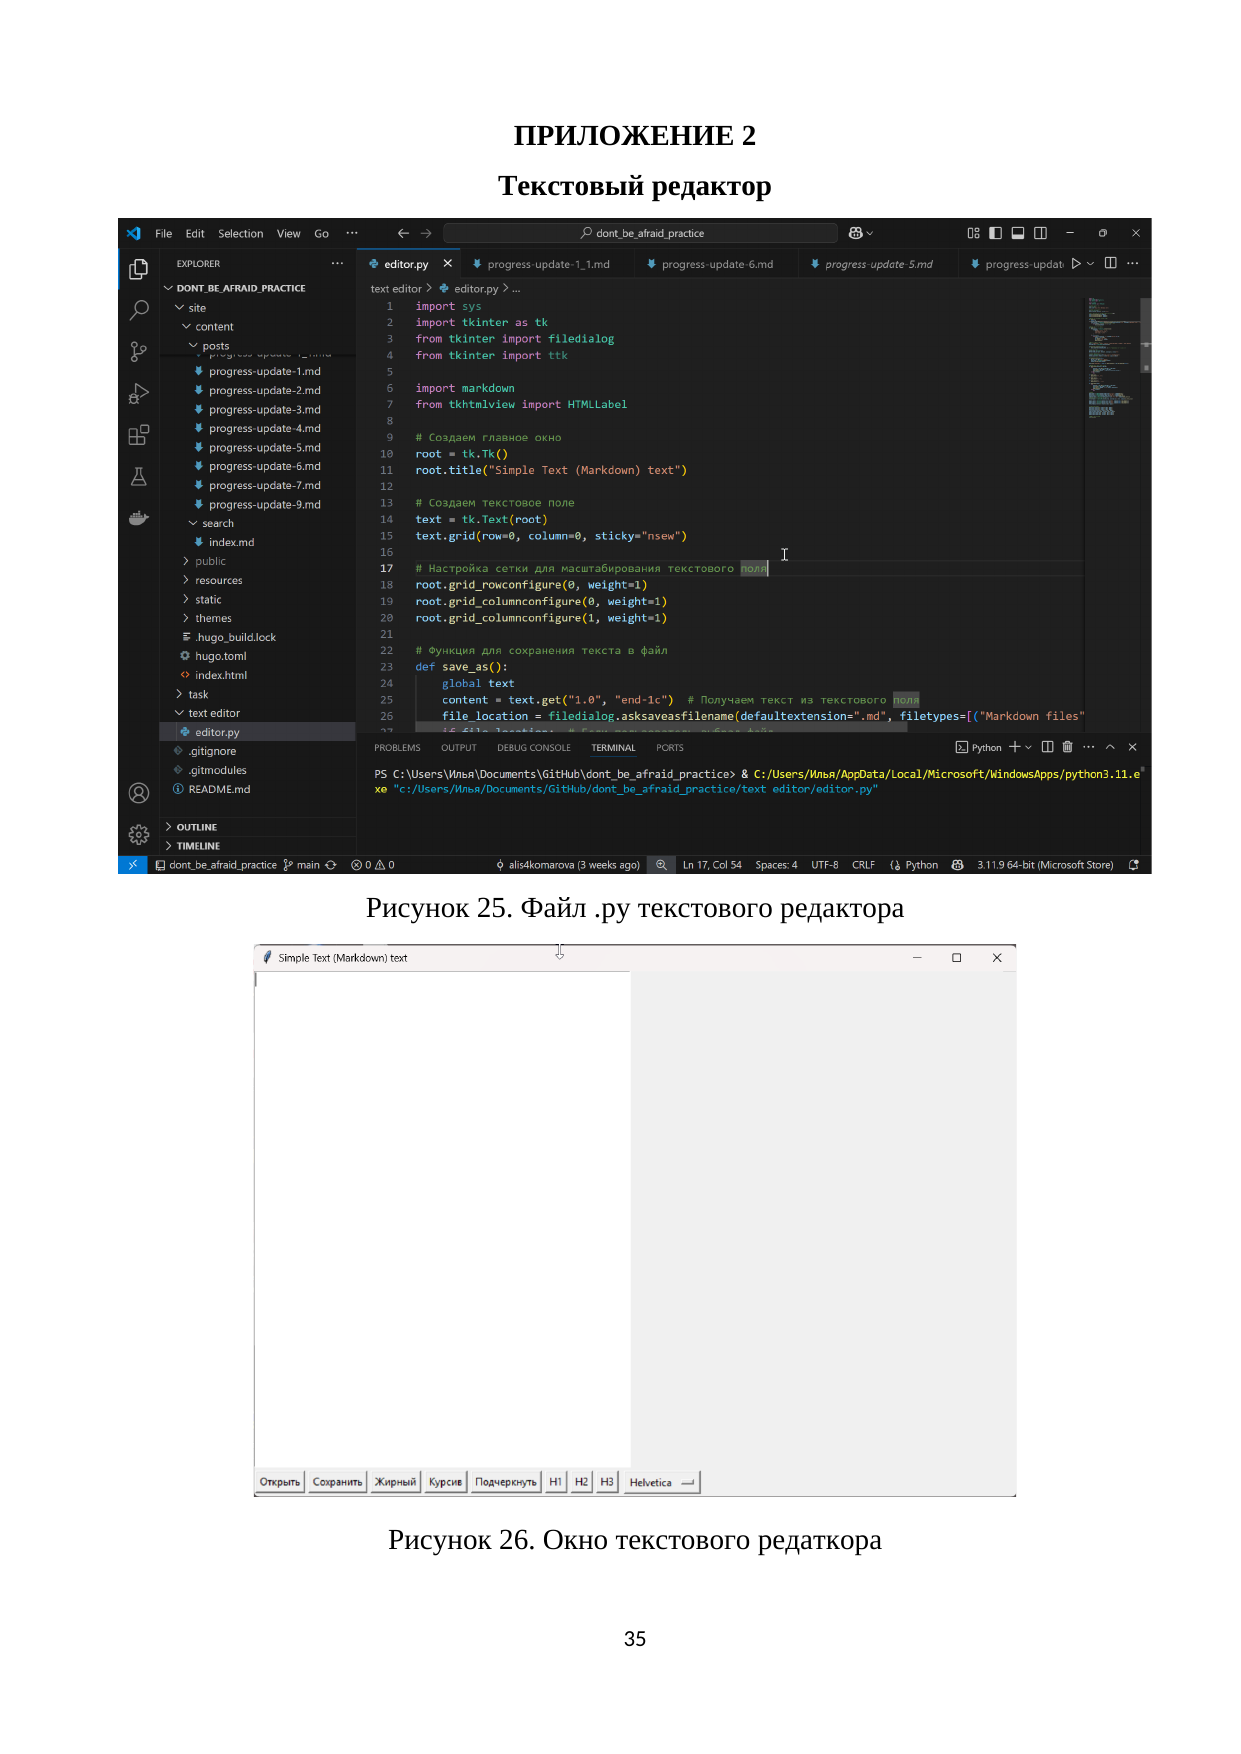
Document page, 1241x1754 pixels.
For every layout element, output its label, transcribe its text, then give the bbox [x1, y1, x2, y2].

text Текстовый редактор [118, 168, 1152, 202]
picture [253, 944, 1017, 1497]
text ПРИЛОЖЕНИЕ 2 [118, 118, 1152, 152]
picture [118, 218, 1152, 874]
